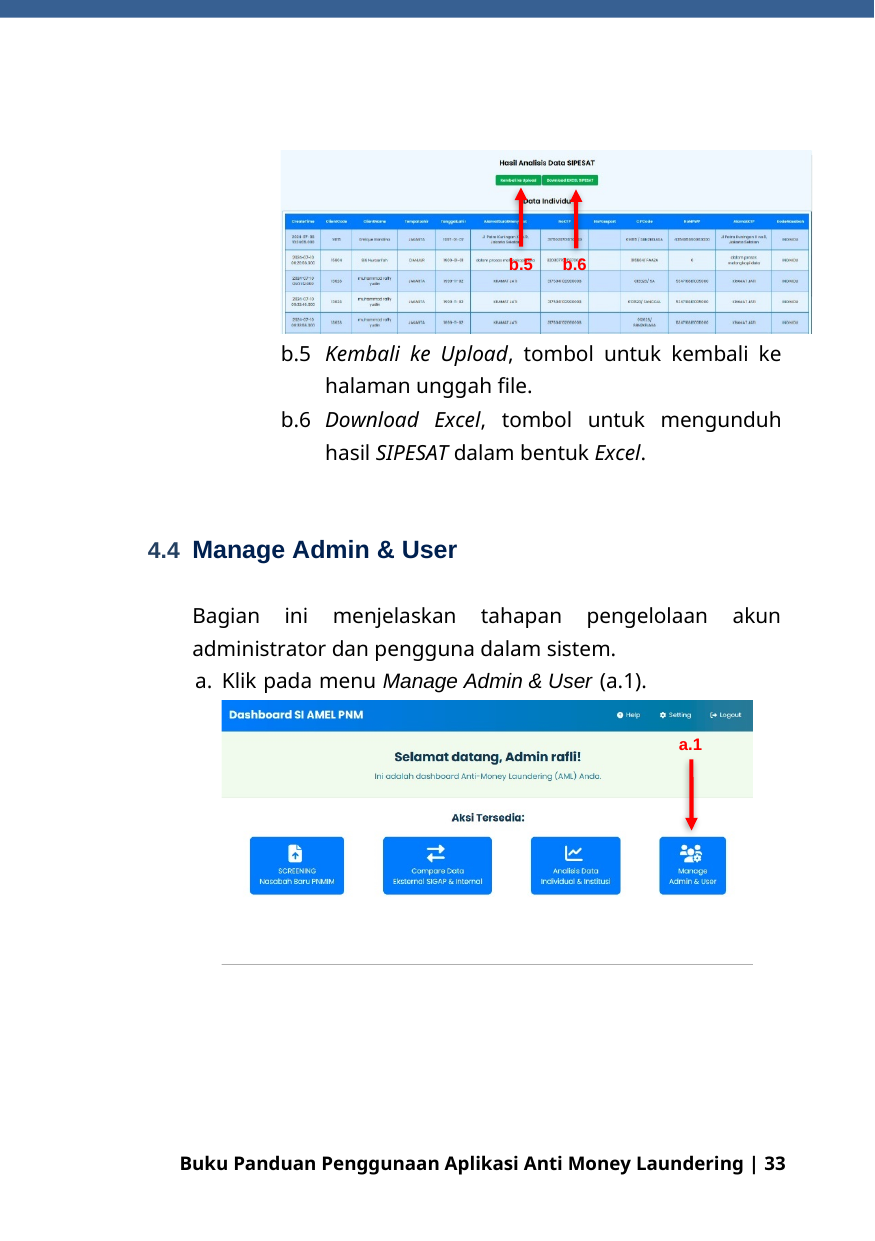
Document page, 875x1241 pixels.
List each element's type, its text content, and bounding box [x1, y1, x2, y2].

list Kembali ke Upload, tombol untuk kembali ke halaman unggah file. [281, 339, 782, 400]
list Klik pada menu Manage Admin & User (a.1). [195, 667, 782, 695]
list Manage Admin & User [148, 535, 782, 564]
picture [221, 700, 753, 965]
text Bagian ini menjelaskan tahapan pengelolaan akun administrator dan pengguna dalam sistem. [192, 601, 782, 662]
picture [670, 713, 691, 718]
list Download Excel, tombol untuk mengunduh hasil SIPESAT dalam bentuk Excel. [281, 405, 782, 466]
picture [280, 150, 813, 334]
